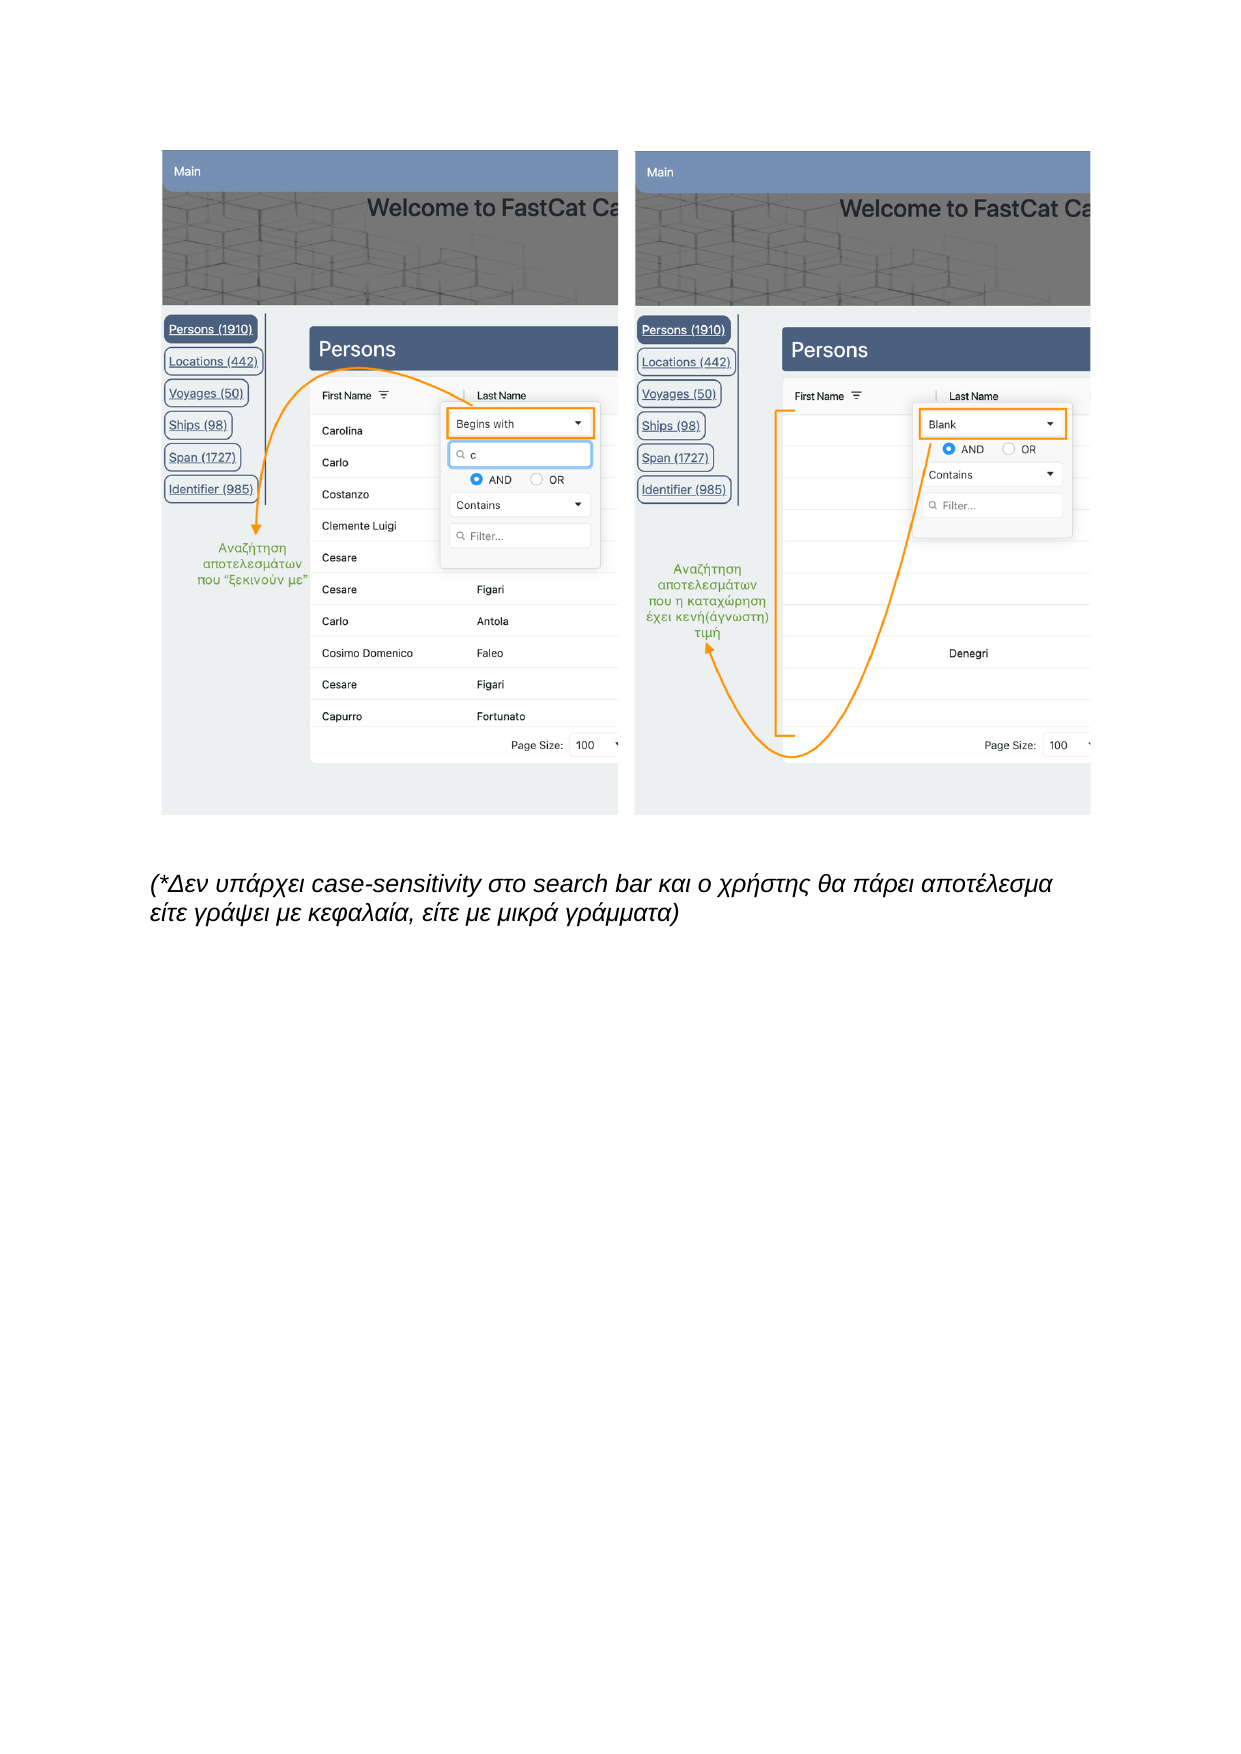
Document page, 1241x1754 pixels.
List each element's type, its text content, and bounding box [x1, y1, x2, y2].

picture [161, 150, 619, 815]
text (*Δεν υπάρχει case-sensitivity στο search bar και ο χρήστης θα πάρει αποτέλεσμα είτε γράψει με κεφαλαία, είτε με μικρά γράμματα) [150, 869, 1090, 926]
picture [634, 151, 1091, 815]
